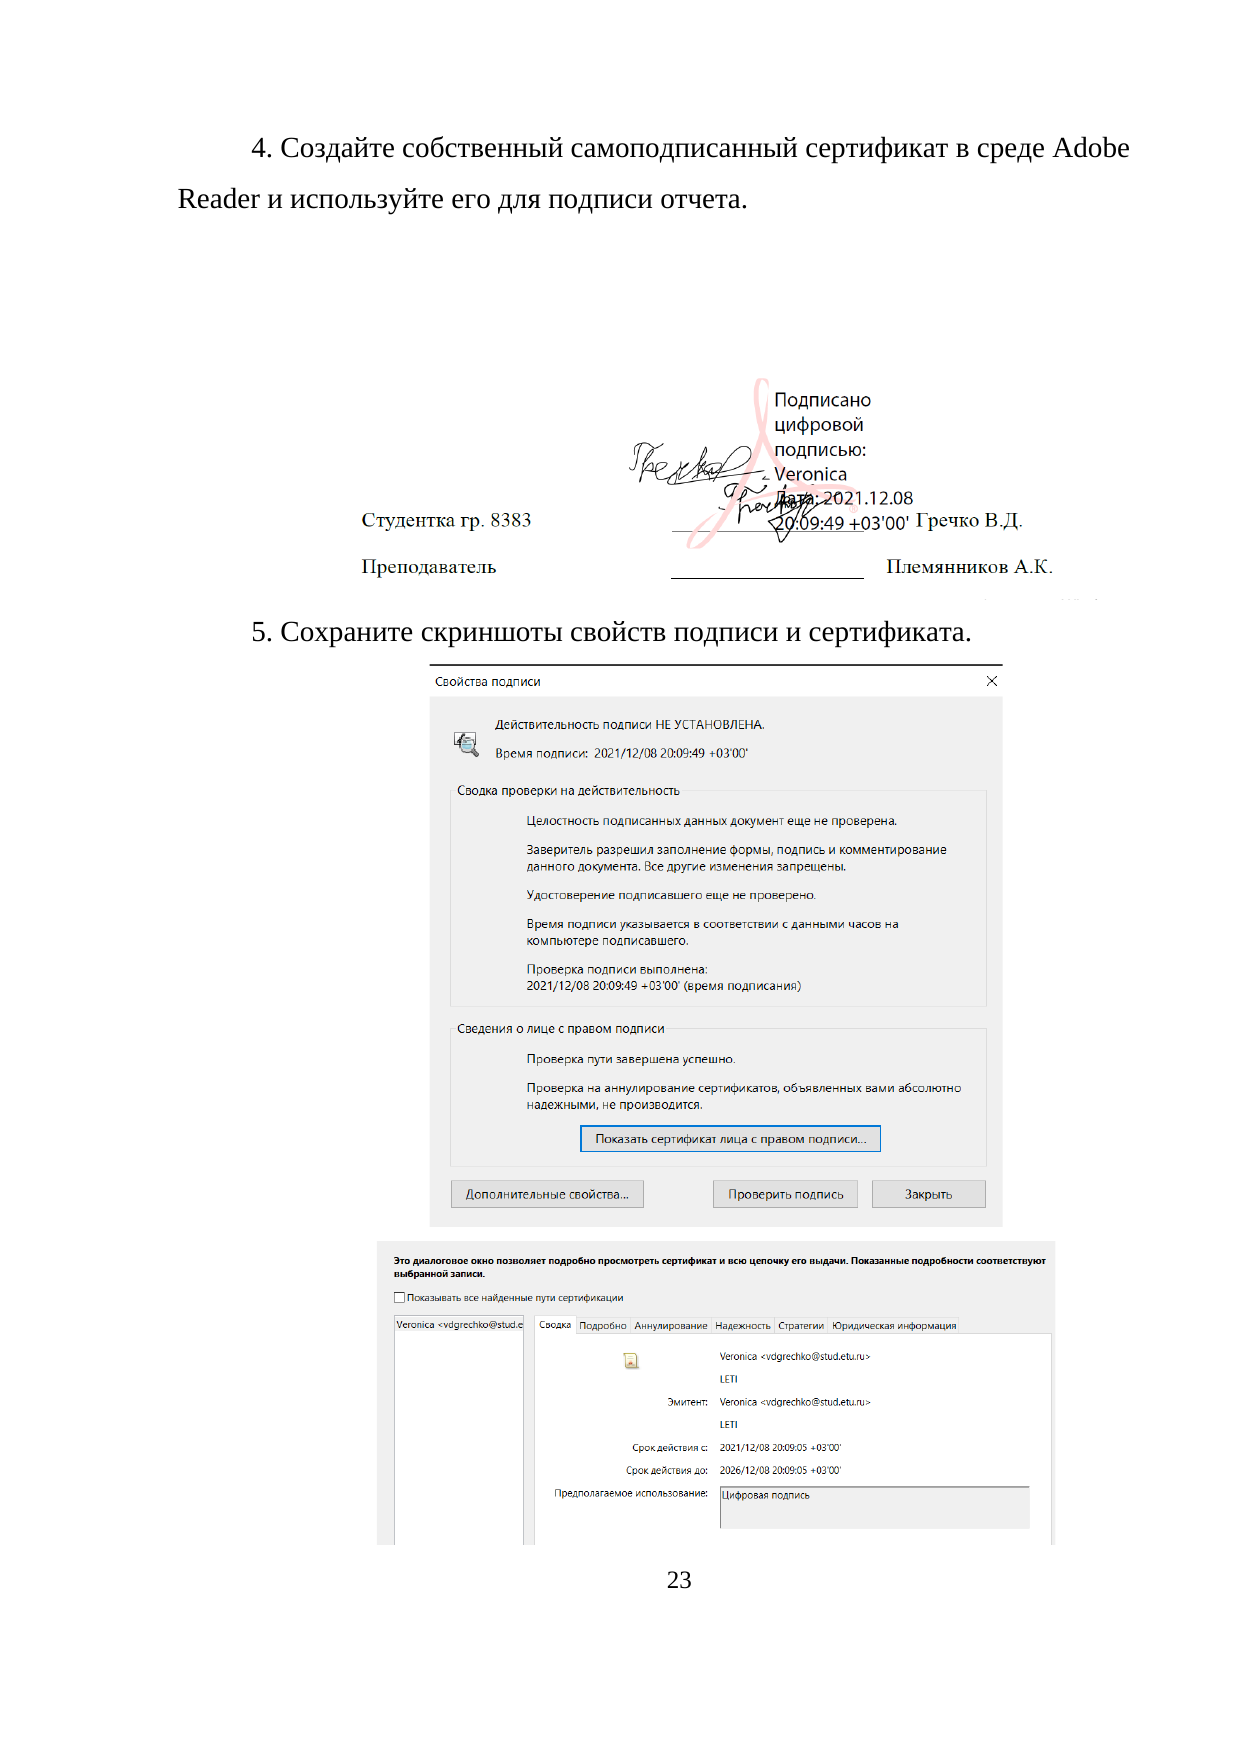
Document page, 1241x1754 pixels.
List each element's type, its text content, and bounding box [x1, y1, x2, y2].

picture [321, 231, 1111, 600]
picture [376, 1241, 1056, 1545]
text 5. Сохраните скриншоты свойств подписи и сертификата. [177, 614, 1181, 648]
picture [429, 664, 1003, 1227]
text 4. Создайте собственный самоподписанный сертификат в среде Adobe Reader и используйте его для подписи отчета. [177, 131, 1181, 214]
